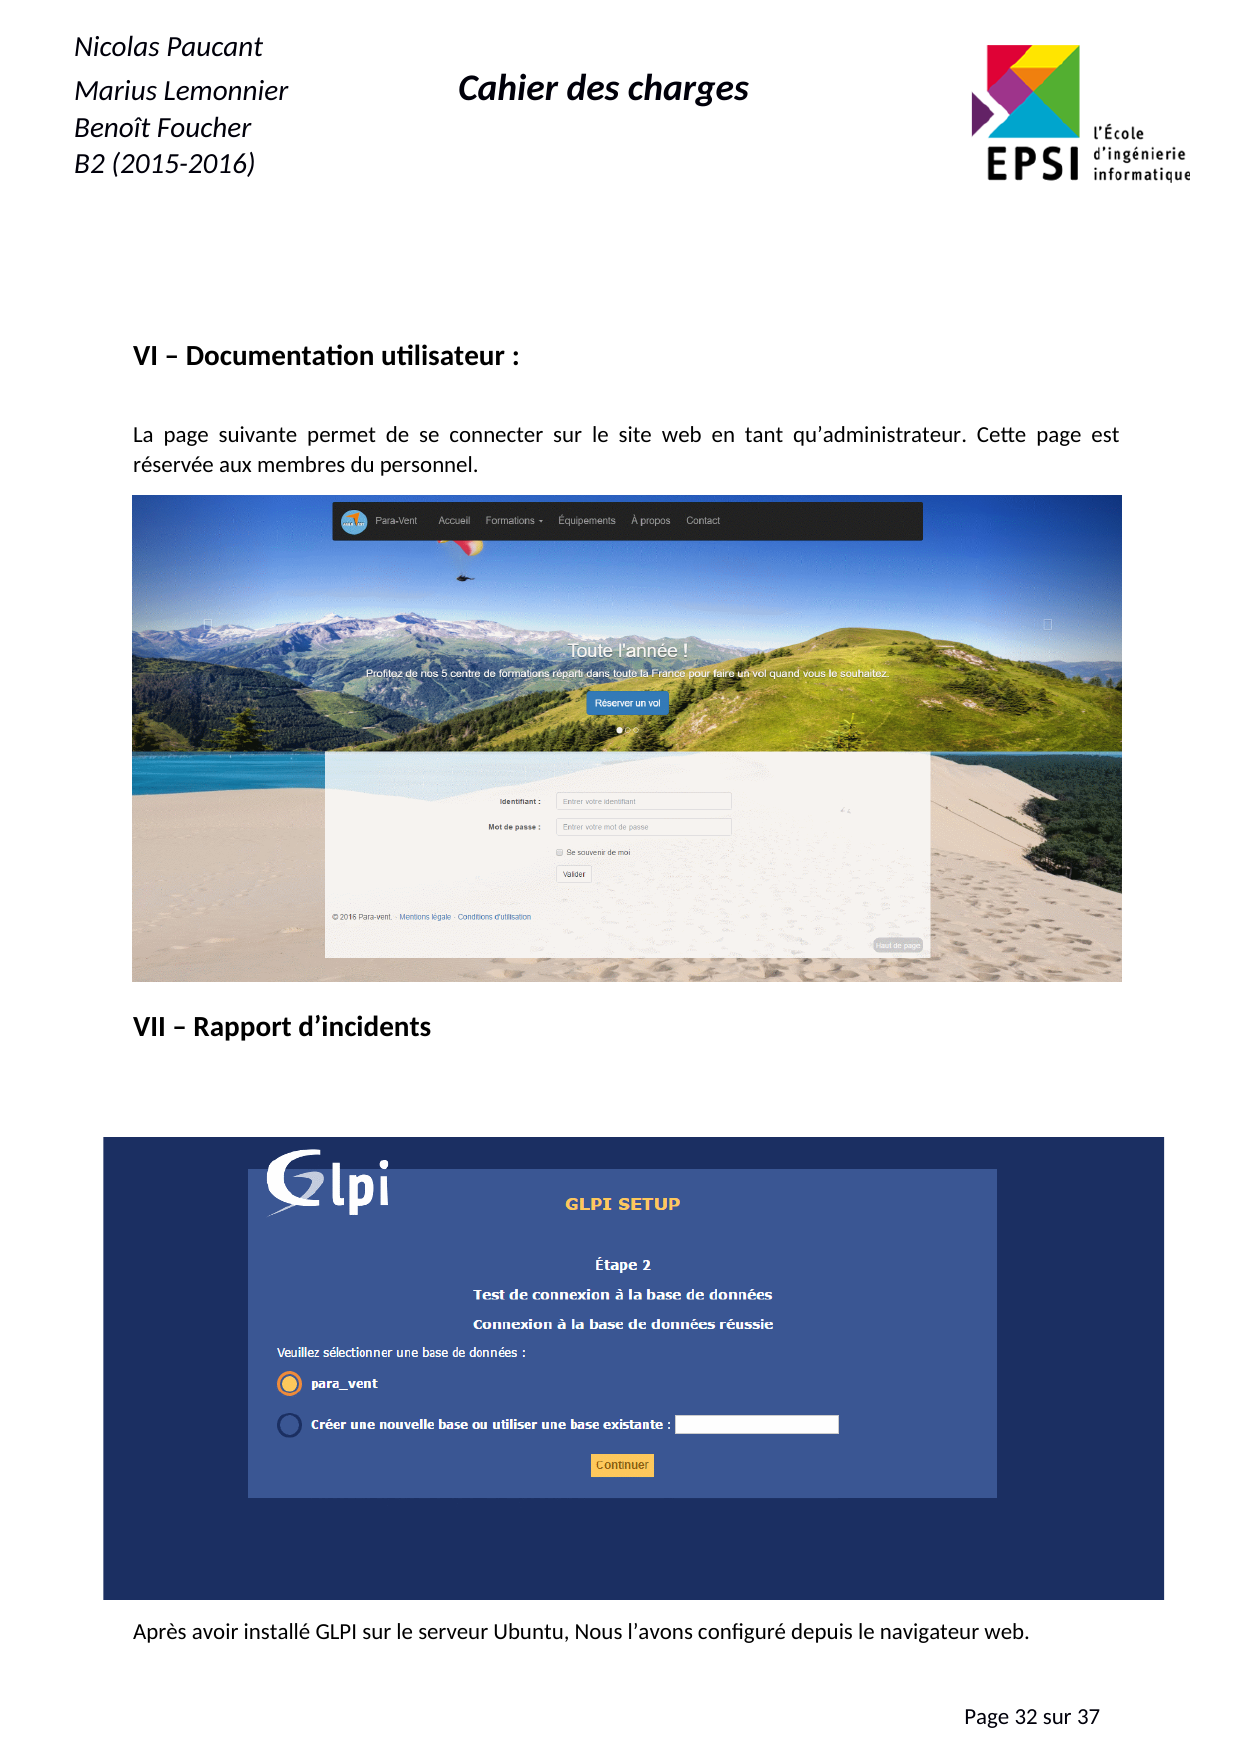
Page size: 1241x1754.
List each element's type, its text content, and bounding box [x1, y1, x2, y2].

subtitle VI – Documentation utilisateur : [133, 337, 1122, 373]
picture [132, 495, 1122, 982]
picture [971, 45, 1190, 183]
picture [103, 1137, 1165, 1600]
text La page suivante permet de se connecter sur le site web en tant qu’administrateur. Cette page est réservée aux membres du personnel. [133, 421, 1122, 478]
subtitle VII – Rapport d’incidents [133, 1008, 1122, 1043]
text Après avoir installé GLPI sur le serveur Ubuntu, Nous l’avons configuré depuis le navigateur web. [133, 1617, 1122, 1645]
